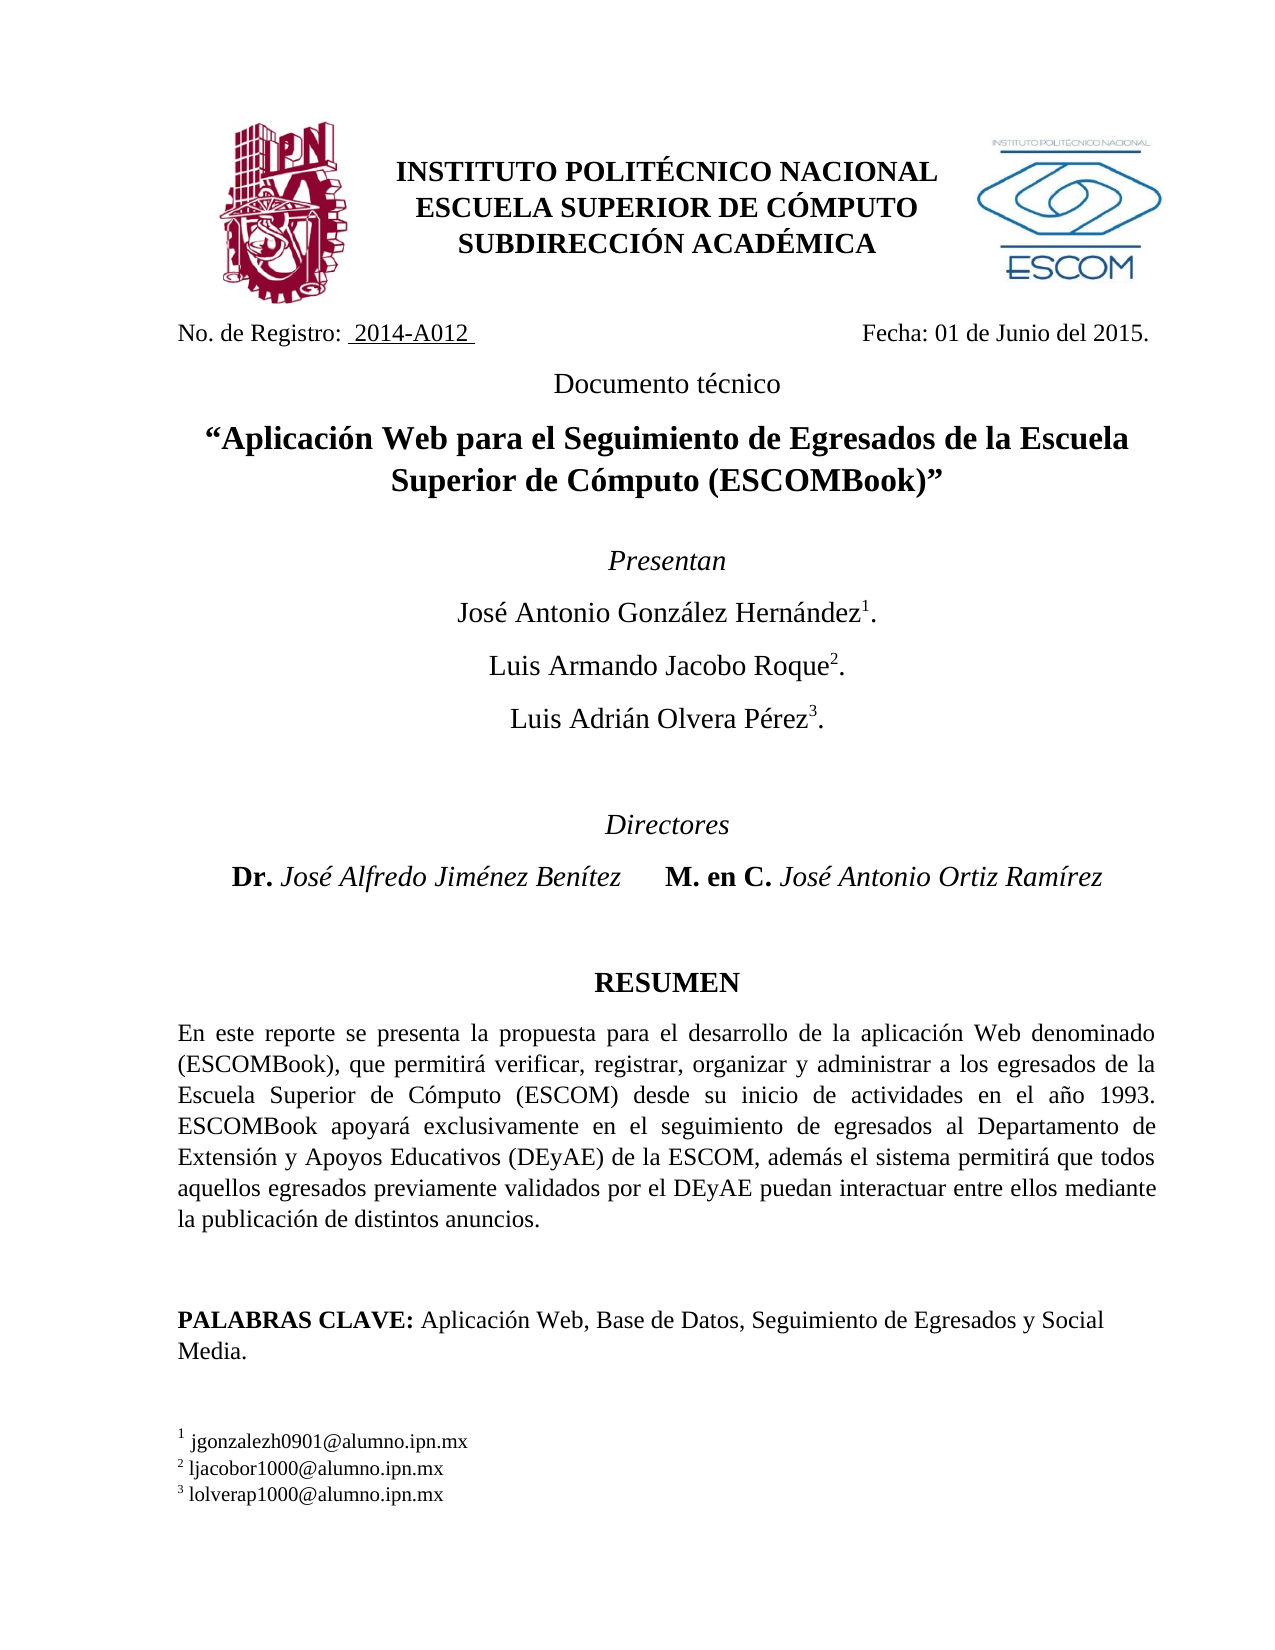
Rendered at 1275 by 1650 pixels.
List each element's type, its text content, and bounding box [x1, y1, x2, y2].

picture [215, 260, 352, 304]
text 2 ljacobor1000@alumno.ipn.mx [177, 1456, 1157, 1480]
text RESUMEN [177, 965, 1157, 999]
text 3 lolverap1000@alumno.ipn.mx [177, 1482, 1157, 1506]
text No. de Registro: 2014-A012 Fecha: 01 de Junio del 2015. [177, 318, 1157, 347]
text SUBDIRECCIÓN ACADÉMICA [177, 227, 1157, 260]
text Documento técnico [177, 366, 1157, 399]
text INSTITUTO POLITÉCNICO NACIONAL [177, 154, 1157, 188]
text “Aplicación Web para el Seguimiento de Egresados de la Escuela Superior de Cómputo (ESCOMBook)” [177, 419, 1157, 498]
text José Antonio González Hernández1. [177, 596, 1157, 629]
text Directores [177, 807, 1157, 840]
text Luis Armando Jacobo Roque2. [177, 648, 1157, 682]
picture [965, 136, 1172, 283]
text PALABRAS CLAVE: Aplicación Web, Base de Datos, Seguimiento de Egresados y Social Media. [177, 1305, 1157, 1364]
text Luis Adrián Olvera Pérez3. [177, 701, 1157, 735]
text Presentan [177, 543, 1157, 576]
text 1 jgonzalezh0901@alumno.ipn.mx [177, 1425, 1157, 1454]
text Dr. José Alfredo Jiménez Benítez M. en C. José Antonio Ortiz Ramírez [177, 859, 1157, 893]
picture [215, 117, 352, 154]
text En este reporte se presenta la propuesta para el desarrollo de la aplicación Web denominado (ESCOMBook), que permitirá verificar, registrar, organizar y administrar a los egresados de la Escuela Superior de Cómputo (ESCOM) desde su inicio de actividades en el año 1993. ESCOMBook apoyará exclusivamente en el seguimiento de egresados al Departamento de Extensión y Apoyos Educativos (DEyAE) de la ESCOM, además el sistema permitirá que todos aquellos egresados previamente validados por el DEyAE puedan interactuar entre ellos mediante la publicación de distintos anuncios. [177, 1018, 1157, 1233]
text ESCUELA SUPERIOR DE CÓMPUTO [177, 190, 1157, 224]
